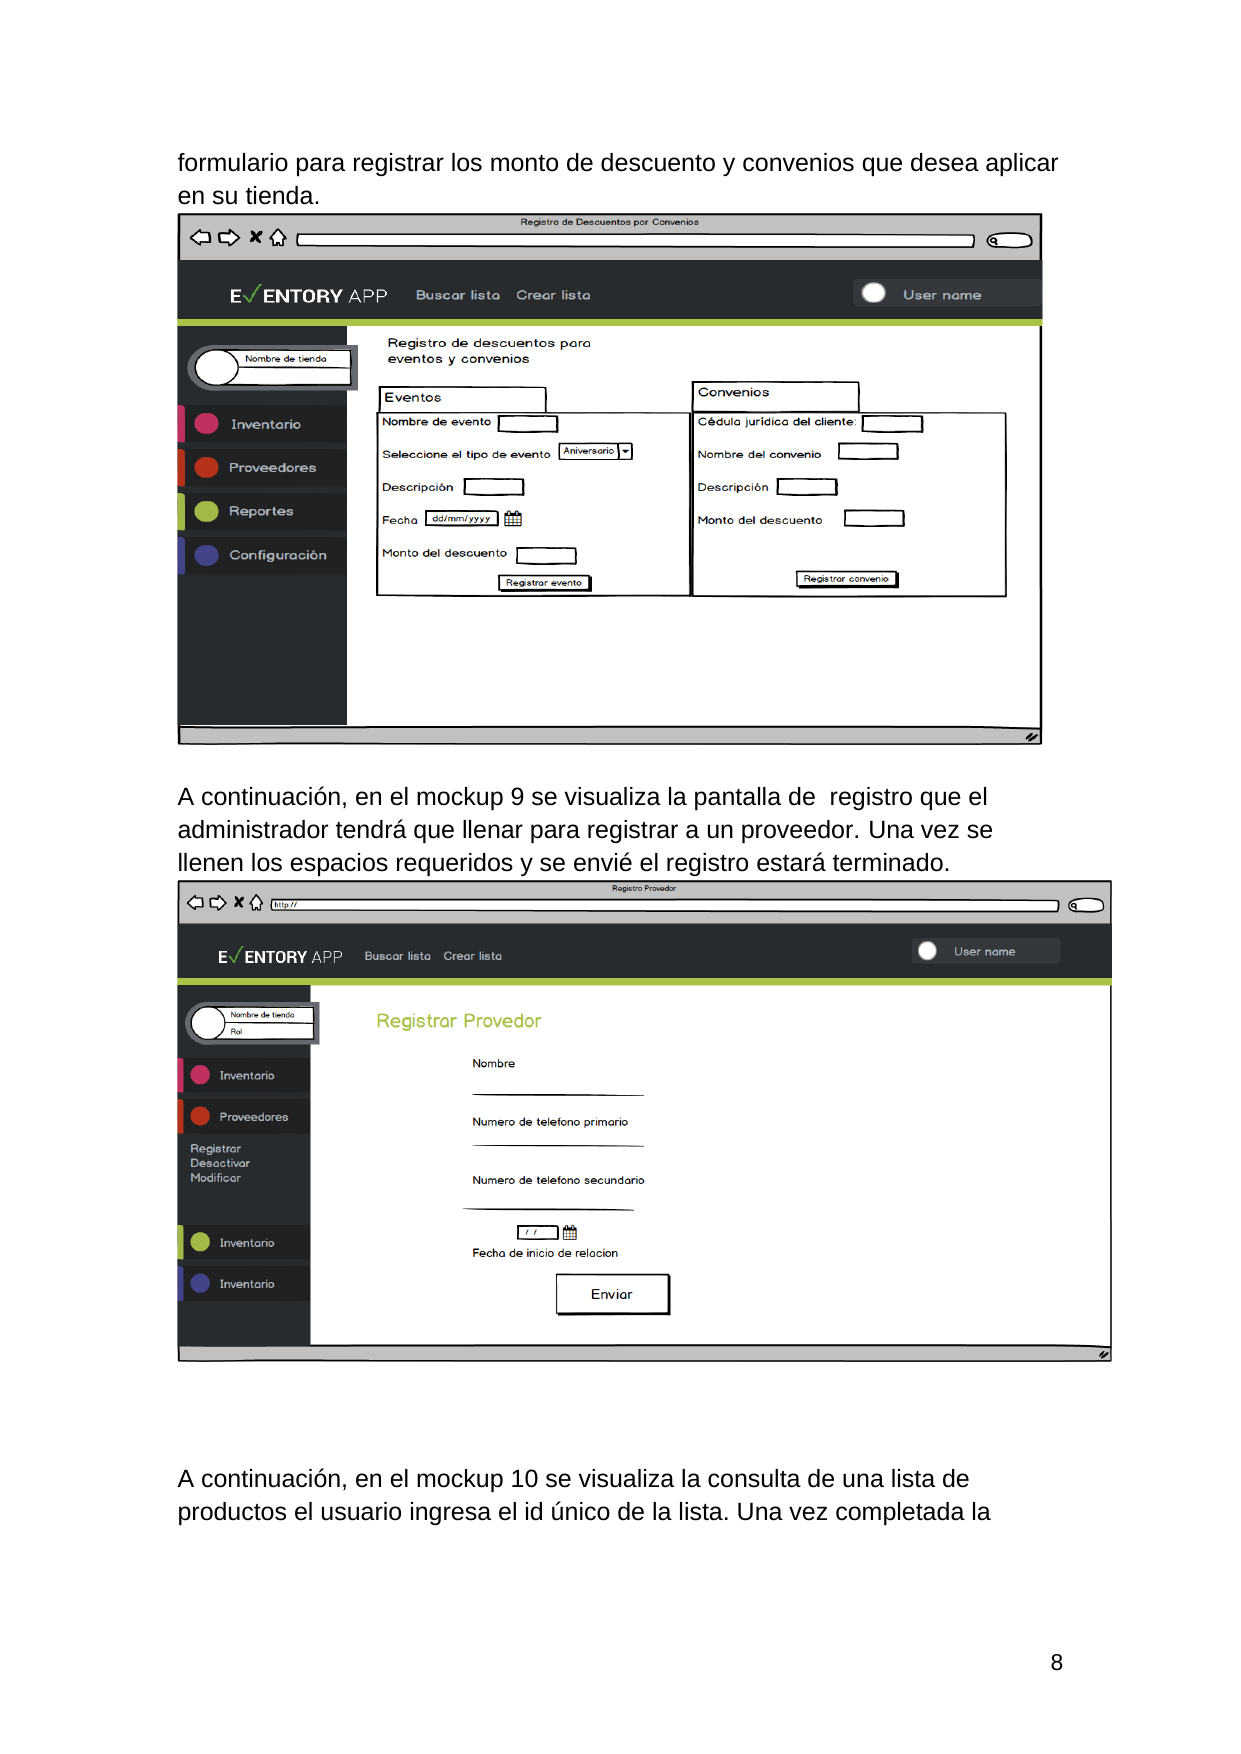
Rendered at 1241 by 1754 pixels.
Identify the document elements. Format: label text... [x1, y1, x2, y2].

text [177, 148, 1063, 213]
picture [177, 213, 1121, 745]
text A continuación, en el mockup 9 se visualiza la pantalla de registro que el administrador tendrá que llenar para registrar a un proveedor. Una vez se llenen los espacios requeridos y se envié el registro estará terminado. [177, 782, 1063, 880]
picture [177, 880, 1121, 1362]
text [177, 1464, 1063, 1526]
